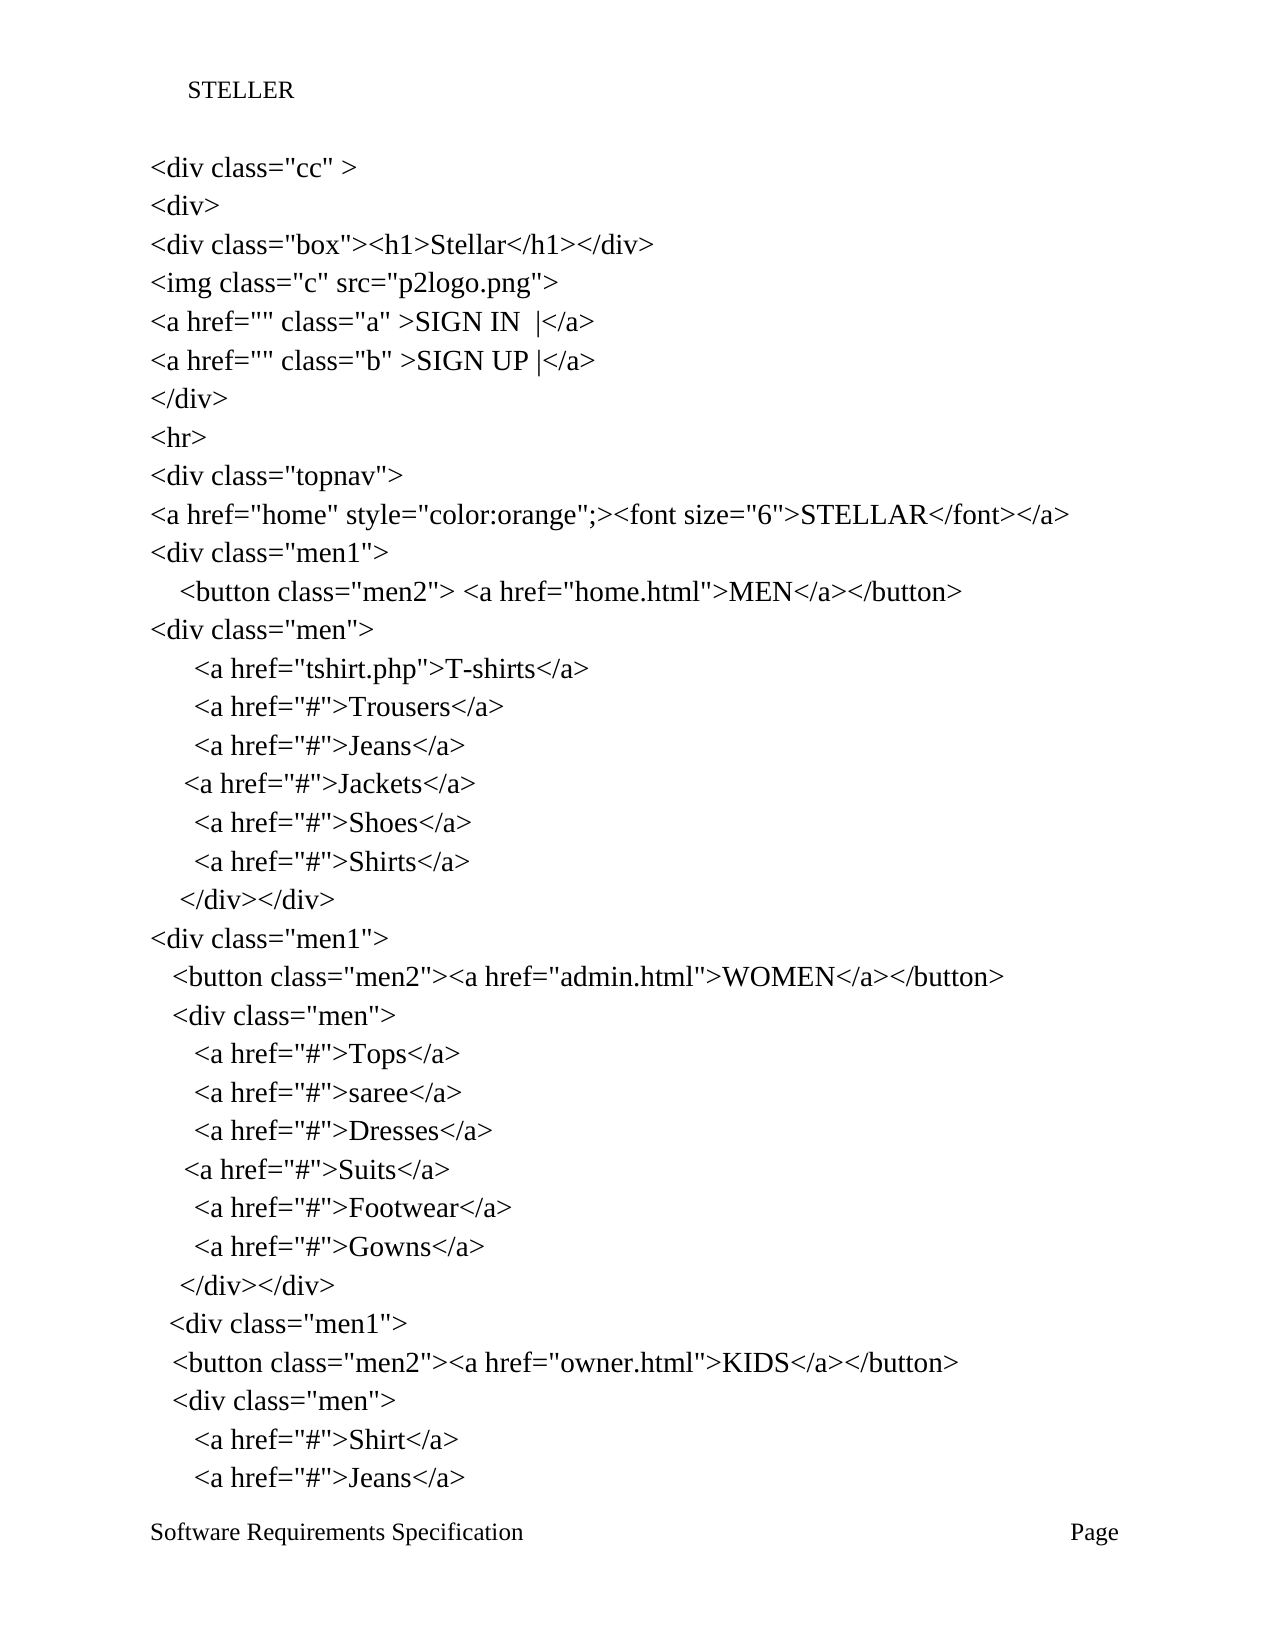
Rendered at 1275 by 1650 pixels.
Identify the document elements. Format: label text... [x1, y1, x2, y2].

text <button class="men2"><a href="owner.html">KIDS</a></button> [150, 1345, 1125, 1378]
text <div class="cc" > [150, 150, 1125, 183]
text <a href="#">Shirts</a> [150, 844, 1125, 877]
text <img class="c" src="p2logo.png"> [150, 266, 1125, 299]
text <a href="#">Footwear</a> [150, 1191, 1125, 1224]
text <a href="#">Dresses</a> [150, 1113, 1125, 1147]
text </div> [150, 381, 1125, 415]
text <a href="#">Gowns</a> [150, 1229, 1125, 1263]
text <a href="" class="b" >SIGN UP |</a> [150, 343, 1125, 376]
text <div class="men"> [150, 998, 1125, 1031]
text <div class="topnav"> [150, 458, 1125, 492]
text <div class="men1"> [150, 535, 1125, 569]
text <a href="#">Tops</a> [150, 1036, 1125, 1070]
text <div class="men"> [150, 1383, 1125, 1417]
text <a href="#">saree</a> [150, 1075, 1125, 1108]
text </div></div> [150, 1268, 1125, 1301]
text <a href="#">Shirt</a> [150, 1422, 1125, 1455]
text <a href="#">Shoes</a> [150, 805, 1125, 839]
text <a href="#">Suits</a> [150, 1152, 1125, 1186]
text <a href="#">Jackets</a> [150, 767, 1125, 800]
text <div class="men1"> [150, 1306, 1125, 1340]
text <hr> [150, 420, 1125, 453]
text <a href="#">Trousers</a> [150, 689, 1125, 723]
text <a href="home" style="color:orange";><font size="6">STELLAR</font></a> [150, 497, 1125, 530]
text <button class="men2"> <a href="home.html">MEN</a></button> [150, 574, 1125, 607]
text <div class="box"><h1>Stellar</h1></div> [150, 227, 1125, 261]
text <a href="" class="a" >SIGN IN |</a> [150, 304, 1125, 338]
text <a href="#">Jeans</a> [150, 728, 1125, 762]
text <div class="men1"> [150, 921, 1125, 954]
text <a href="tshirt.php">T-shirts</a> [150, 651, 1125, 684]
text <div class="men"> [150, 612, 1125, 646]
text </div></div> [150, 882, 1125, 916]
text <a href="#">Jeans</a> [150, 1460, 1125, 1494]
text <div> [150, 188, 1125, 222]
text <button class="men2"><a href="admin.html">WOMEN</a></button> [150, 959, 1125, 993]
